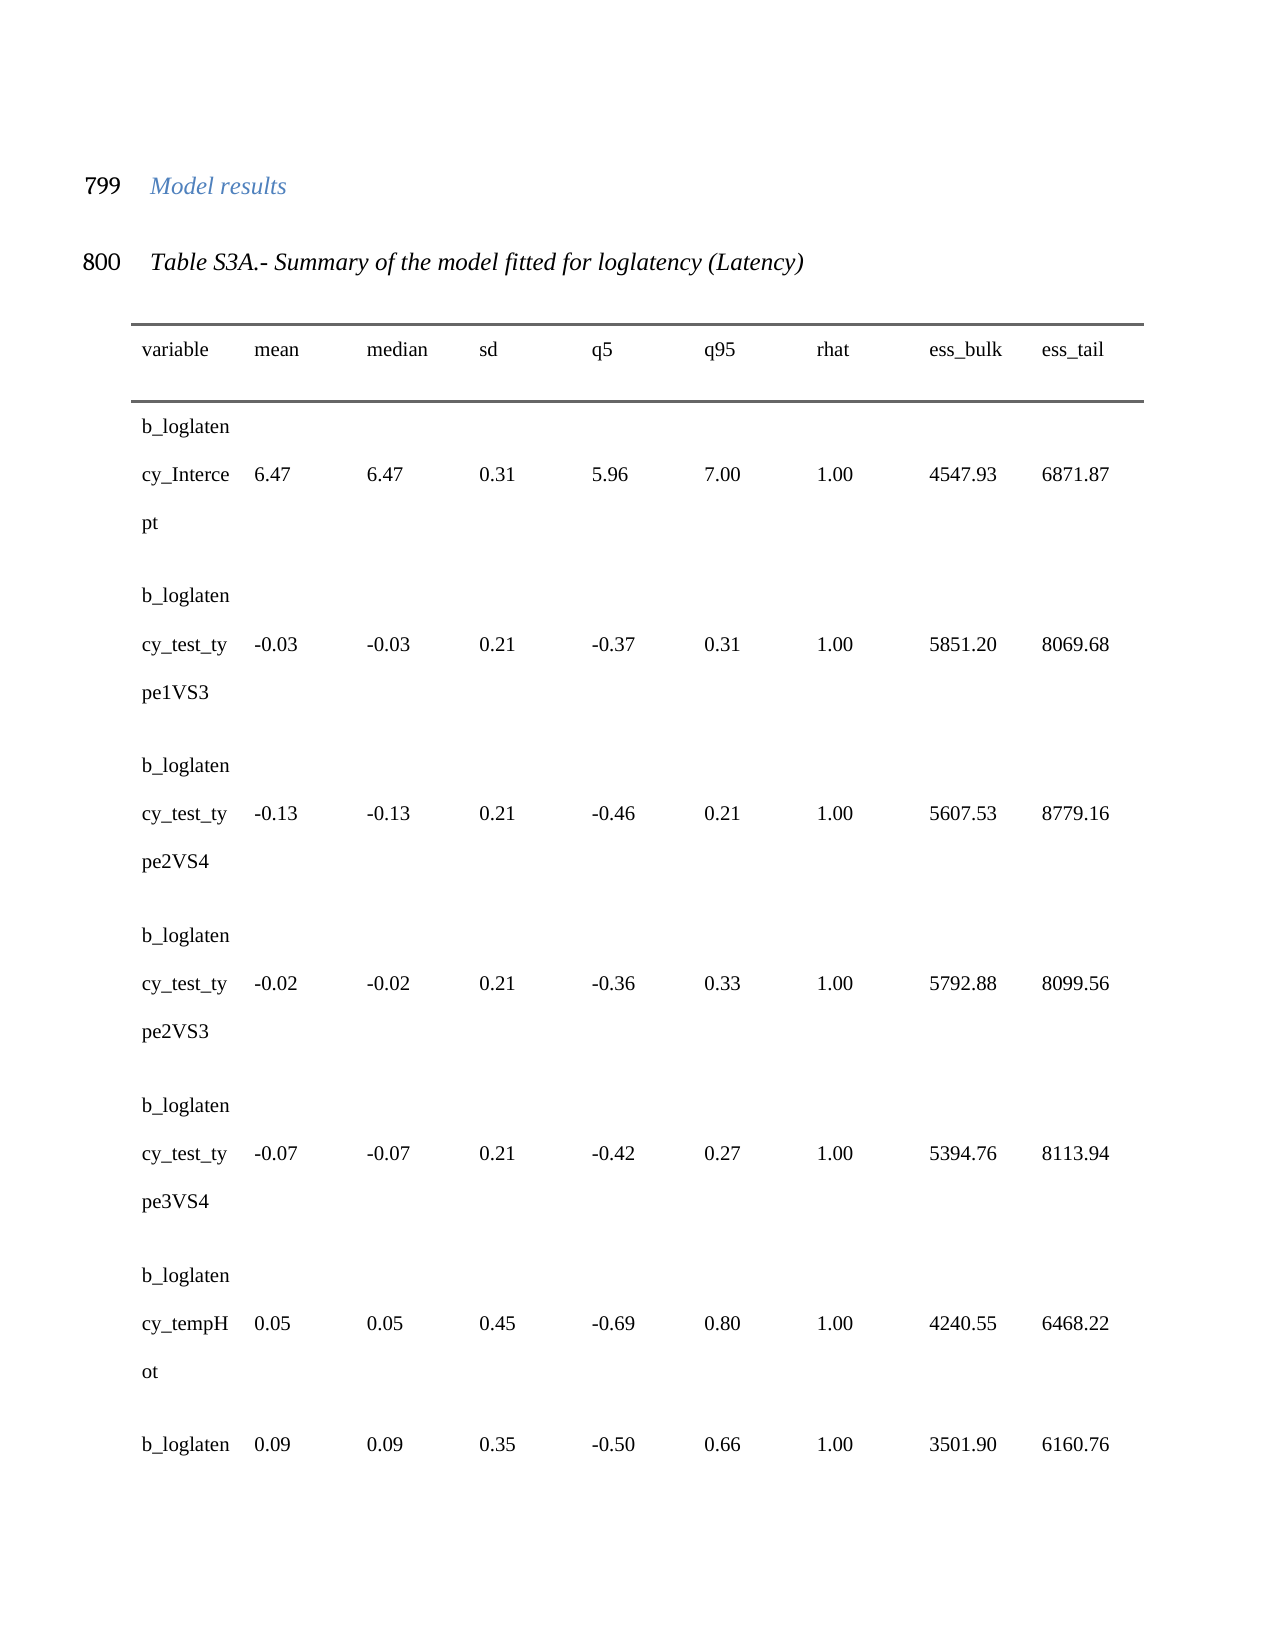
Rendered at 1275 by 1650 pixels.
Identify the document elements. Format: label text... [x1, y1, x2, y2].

table_header sd [469, 326, 581, 400]
table_header q5 [581, 326, 694, 400]
table_cell 0.21 [469, 573, 581, 743]
table_cell 1.00 [806, 1082, 919, 1252]
table_cell -0.02 [356, 913, 469, 1082]
table_cell b_loglatency_test_type2VS4 [131, 743, 244, 912]
table_cell 0.45 [469, 1252, 581, 1422]
table_cell b_loglatency_tempHot [131, 1252, 244, 1422]
table_cell 8069.68 [1031, 573, 1144, 743]
table_cell -0.50 [581, 1422, 694, 1495]
table_header rhat [806, 326, 919, 400]
table_cell 5394.76 [919, 1082, 1031, 1252]
table_cell -0.13 [356, 743, 469, 912]
table_cell 8099.56 [1031, 913, 1144, 1082]
table_cell 1.00 [806, 1252, 919, 1422]
table_cell -0.36 [581, 913, 694, 1082]
table_cell 0.33 [694, 913, 806, 1082]
table_cell 5851.20 [919, 573, 1031, 743]
subtitle Model results [150, 171, 1125, 199]
table_cell 7.00 [694, 403, 806, 573]
table_cell -0.13 [244, 743, 356, 912]
table_cell 3501.90 [919, 1422, 1031, 1495]
table_cell 0.05 [244, 1252, 356, 1422]
table_cell 0.80 [694, 1252, 806, 1422]
table_header ess_tail [1031, 326, 1144, 400]
table_cell 0.21 [469, 743, 581, 912]
table_cell 0.27 [694, 1082, 806, 1252]
table_header ess_bulk [919, 326, 1031, 400]
table_cell 0.31 [694, 573, 806, 743]
table_header median [356, 326, 469, 400]
table_cell 0.05 [356, 1252, 469, 1422]
table_cell b_loglatency_test_type1VS3 [131, 573, 244, 743]
table_cell 0.31 [469, 403, 581, 573]
table_cell -0.37 [581, 573, 694, 743]
table_cell 4547.93 [919, 403, 1031, 573]
table_cell 5607.53 [919, 743, 1031, 912]
table_cell b_loglatency_test_type3VS4 [131, 1082, 244, 1252]
table_cell 0.66 [694, 1422, 806, 1495]
table_cell -0.07 [244, 1082, 356, 1252]
table_cell 1.00 [806, 1422, 919, 1495]
table_cell 6.47 [244, 403, 356, 573]
table_header mean [244, 326, 356, 400]
table_cell -0.07 [356, 1082, 469, 1252]
table_cell 8779.16 [1031, 743, 1144, 912]
table_cell 0.21 [469, 1082, 581, 1252]
table_cell 0.09 [244, 1422, 356, 1495]
table_cell 6160.76 [1031, 1422, 1144, 1495]
table_header q95 [694, 326, 806, 400]
table_cell 6.47 [356, 403, 469, 573]
table_cell 1.00 [806, 913, 919, 1082]
table_cell -0.42 [581, 1082, 694, 1252]
table_cell 0.21 [694, 743, 806, 912]
table_cell -0.02 [244, 913, 356, 1082]
table_header variable [131, 326, 244, 400]
table_cell 0.09 [356, 1422, 469, 1495]
table_cell -0.03 [356, 573, 469, 743]
table_cell 5.96 [581, 403, 694, 573]
table_cell 1.00 [806, 573, 919, 743]
table_cell 8113.94 [1031, 1082, 1144, 1252]
table_cell -0.46 [581, 743, 694, 912]
table_cell 4240.55 [919, 1252, 1031, 1422]
table_cell 6468.22 [1031, 1252, 1144, 1422]
table_cell -0.03 [244, 573, 356, 743]
table_cell 1.00 [806, 403, 919, 573]
table_cell 0.35 [469, 1422, 581, 1495]
table_cell -0.69 [581, 1252, 694, 1422]
table_cell b_loglatency_Intercept [131, 403, 244, 573]
table_cell 5792.88 [919, 913, 1031, 1082]
table_cell 6871.87 [1031, 403, 1144, 573]
table_cell b_loglatency_test_type2VS3 [131, 913, 244, 1082]
table_cell 0.21 [469, 913, 581, 1082]
table_cell 1.00 [806, 743, 919, 912]
text Table S3A.- Summary of the model fitted for loglatency (Latency) [150, 247, 1125, 276]
table_cell b_loglatency_cortControl [131, 1422, 244, 1495]
